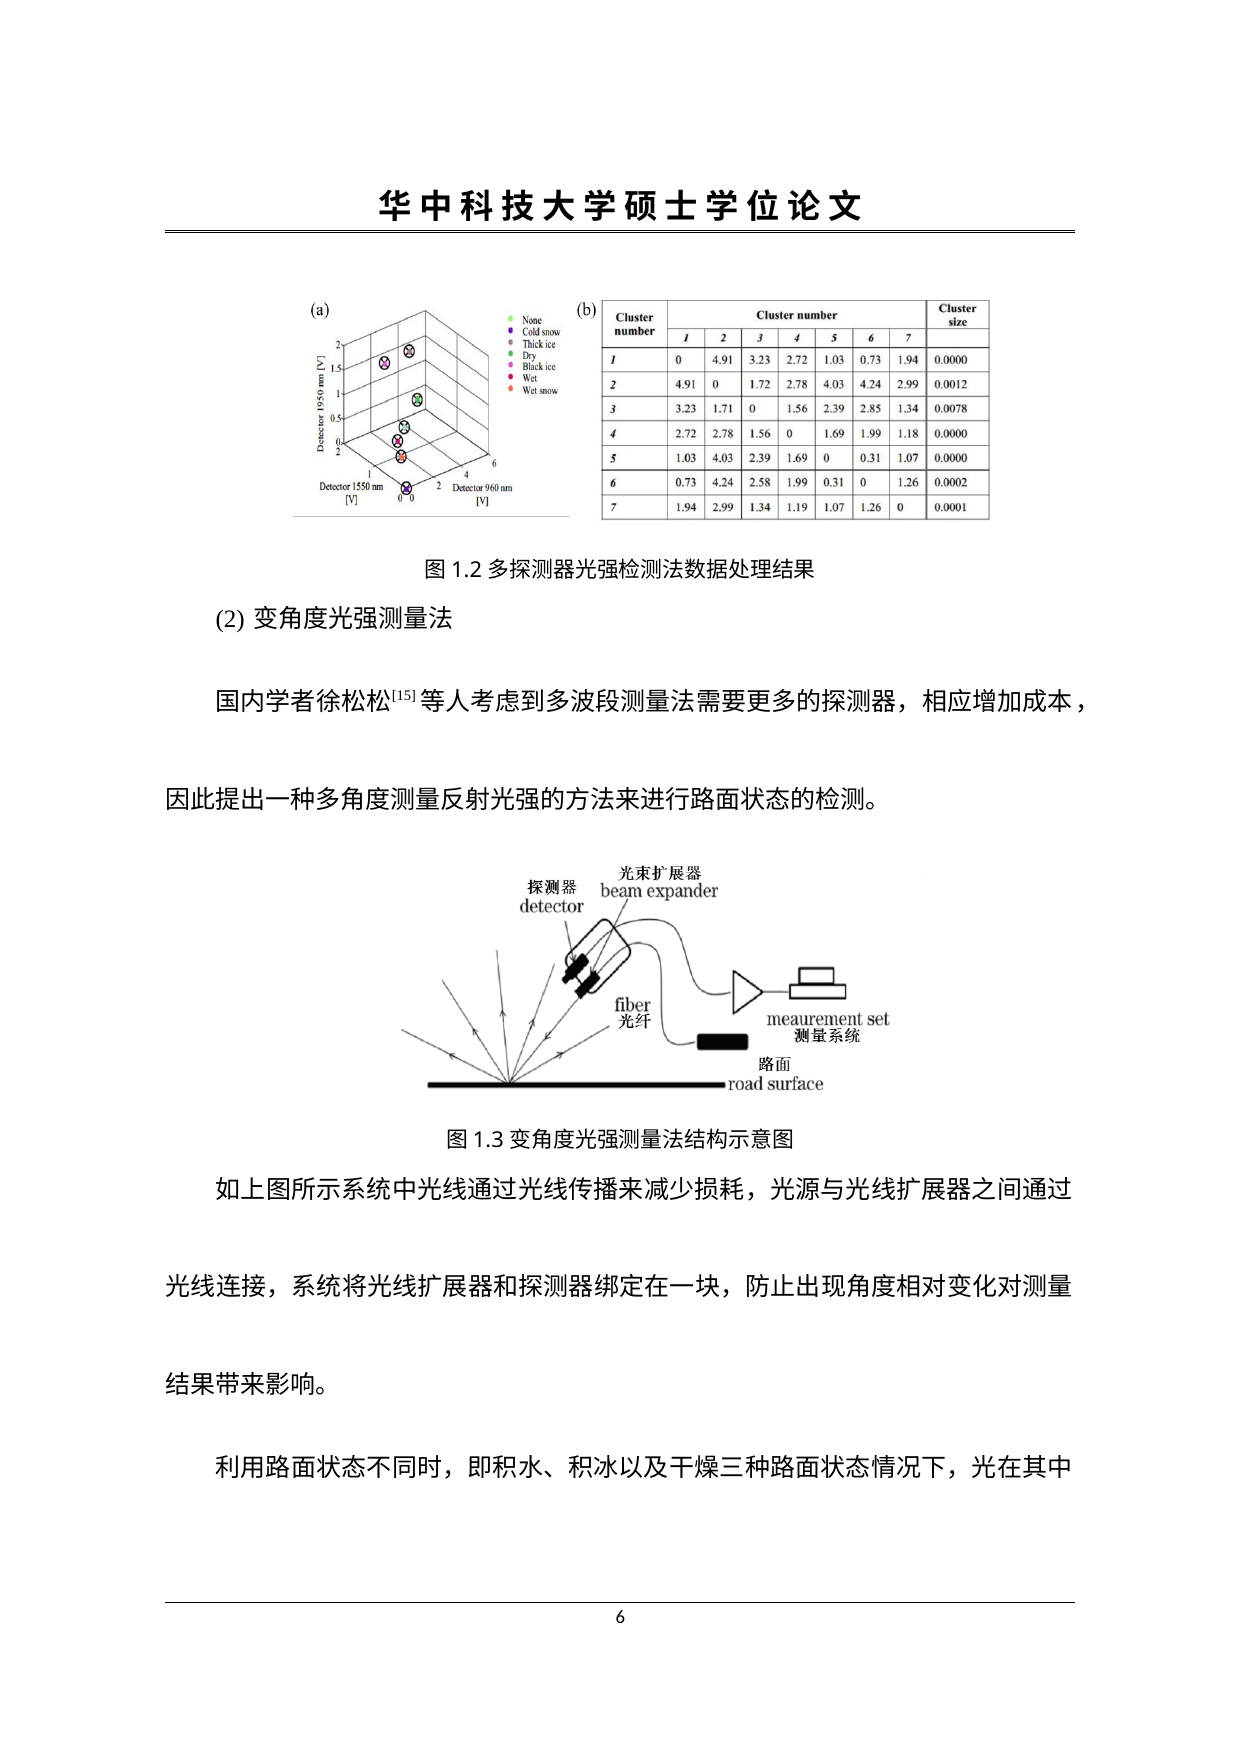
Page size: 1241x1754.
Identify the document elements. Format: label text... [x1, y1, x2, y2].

text 图1.3 变角度光强测量法结构示意图 [165, 1122, 1075, 1155]
text 国内学者徐松松[15] 等人考虑到多波段测量法需要更多的探测器，相应增加成本，因此提出一种多角度测量反射光强的方法来进行路面状态的检测。 [165, 667, 1075, 830]
text 图1.2 多探测器光强检测法数据处理结果 [165, 552, 1075, 584]
list 变角度光强测量法 [215, 584, 1075, 649]
picture [382, 847, 926, 1106]
text 如上图所示系统中光线通过光线传播来减少损耗，光源与光线扩展器之间通过光线连接，系统将光线扩展器和探测器绑定在一块，防止出现角度相对变化对测量结果带来影响。 [165, 1155, 1075, 1415]
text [165, 1433, 1075, 1498]
picture [293, 277, 998, 538]
